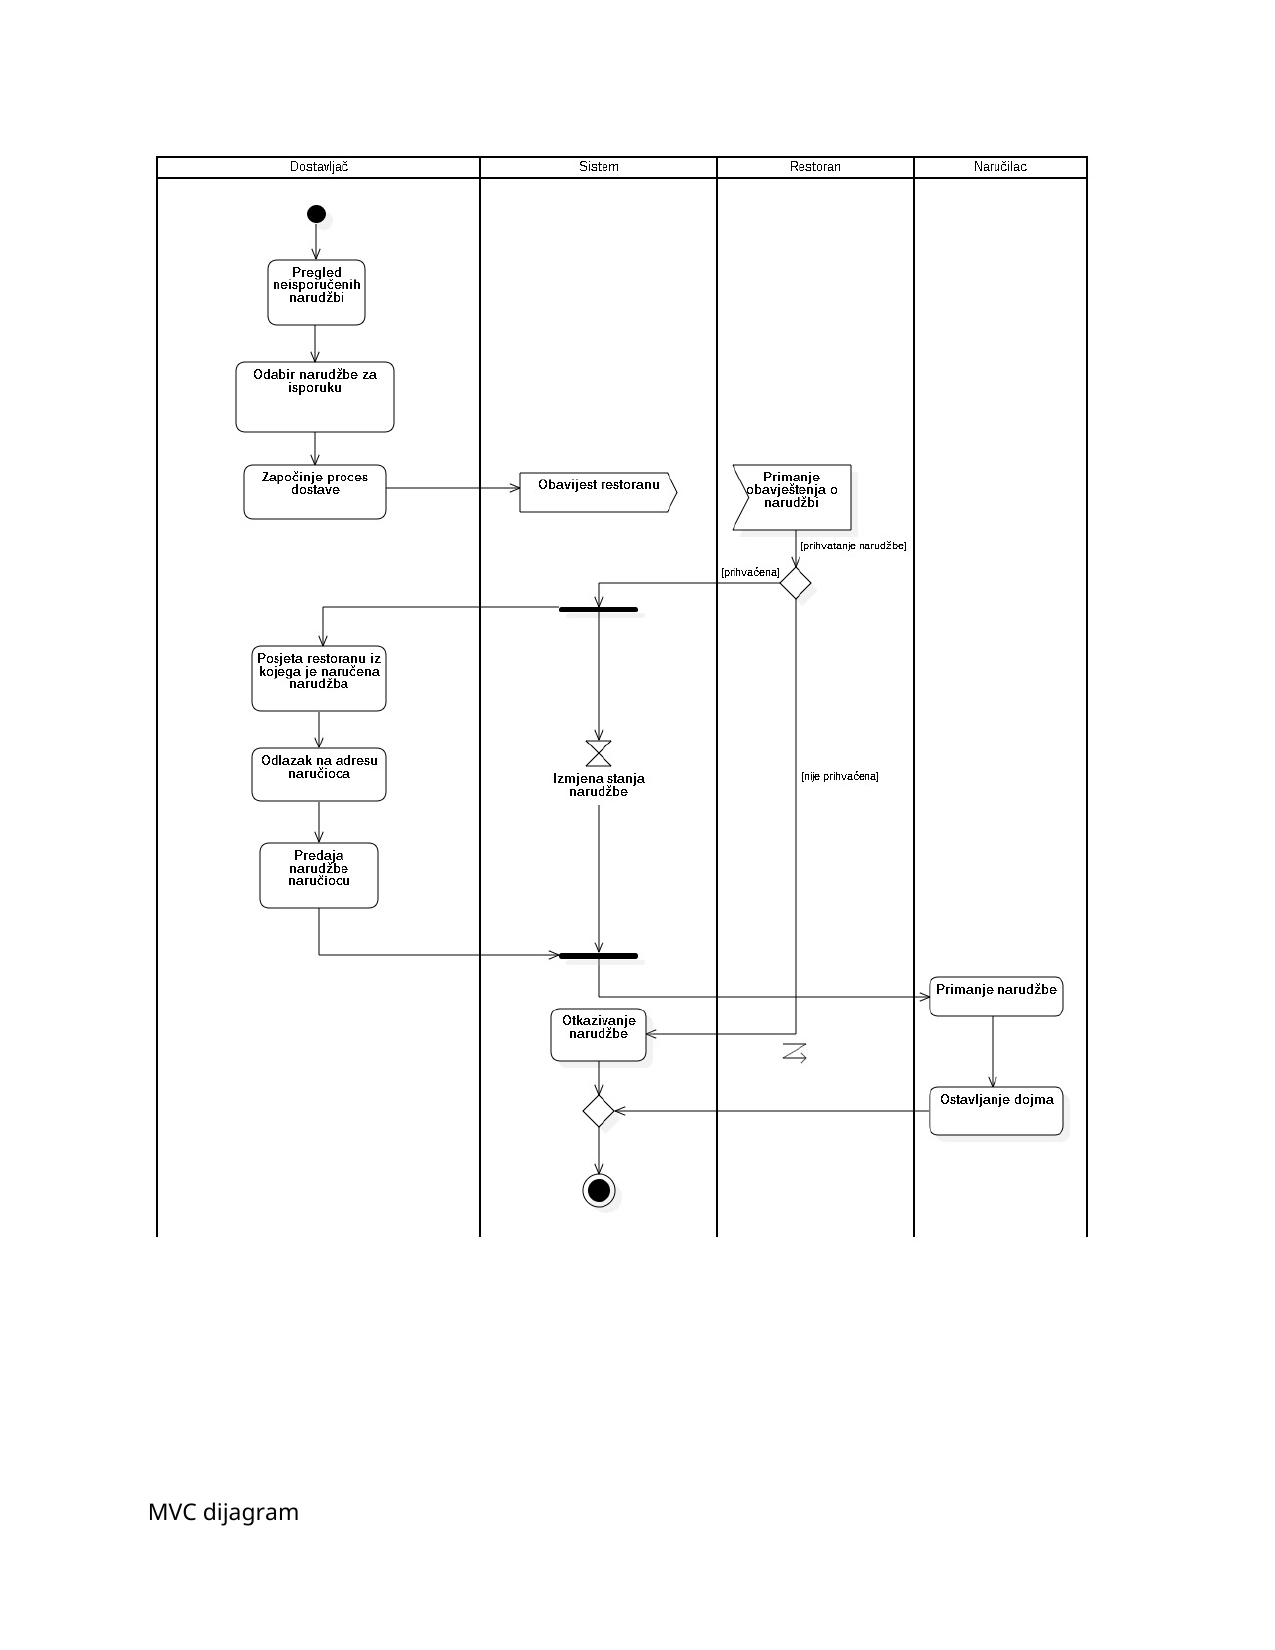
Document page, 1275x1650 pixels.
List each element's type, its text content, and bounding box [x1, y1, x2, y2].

picture [147, 147, 1126, 1276]
text MVC dijagram [148, 1496, 1127, 1527]
